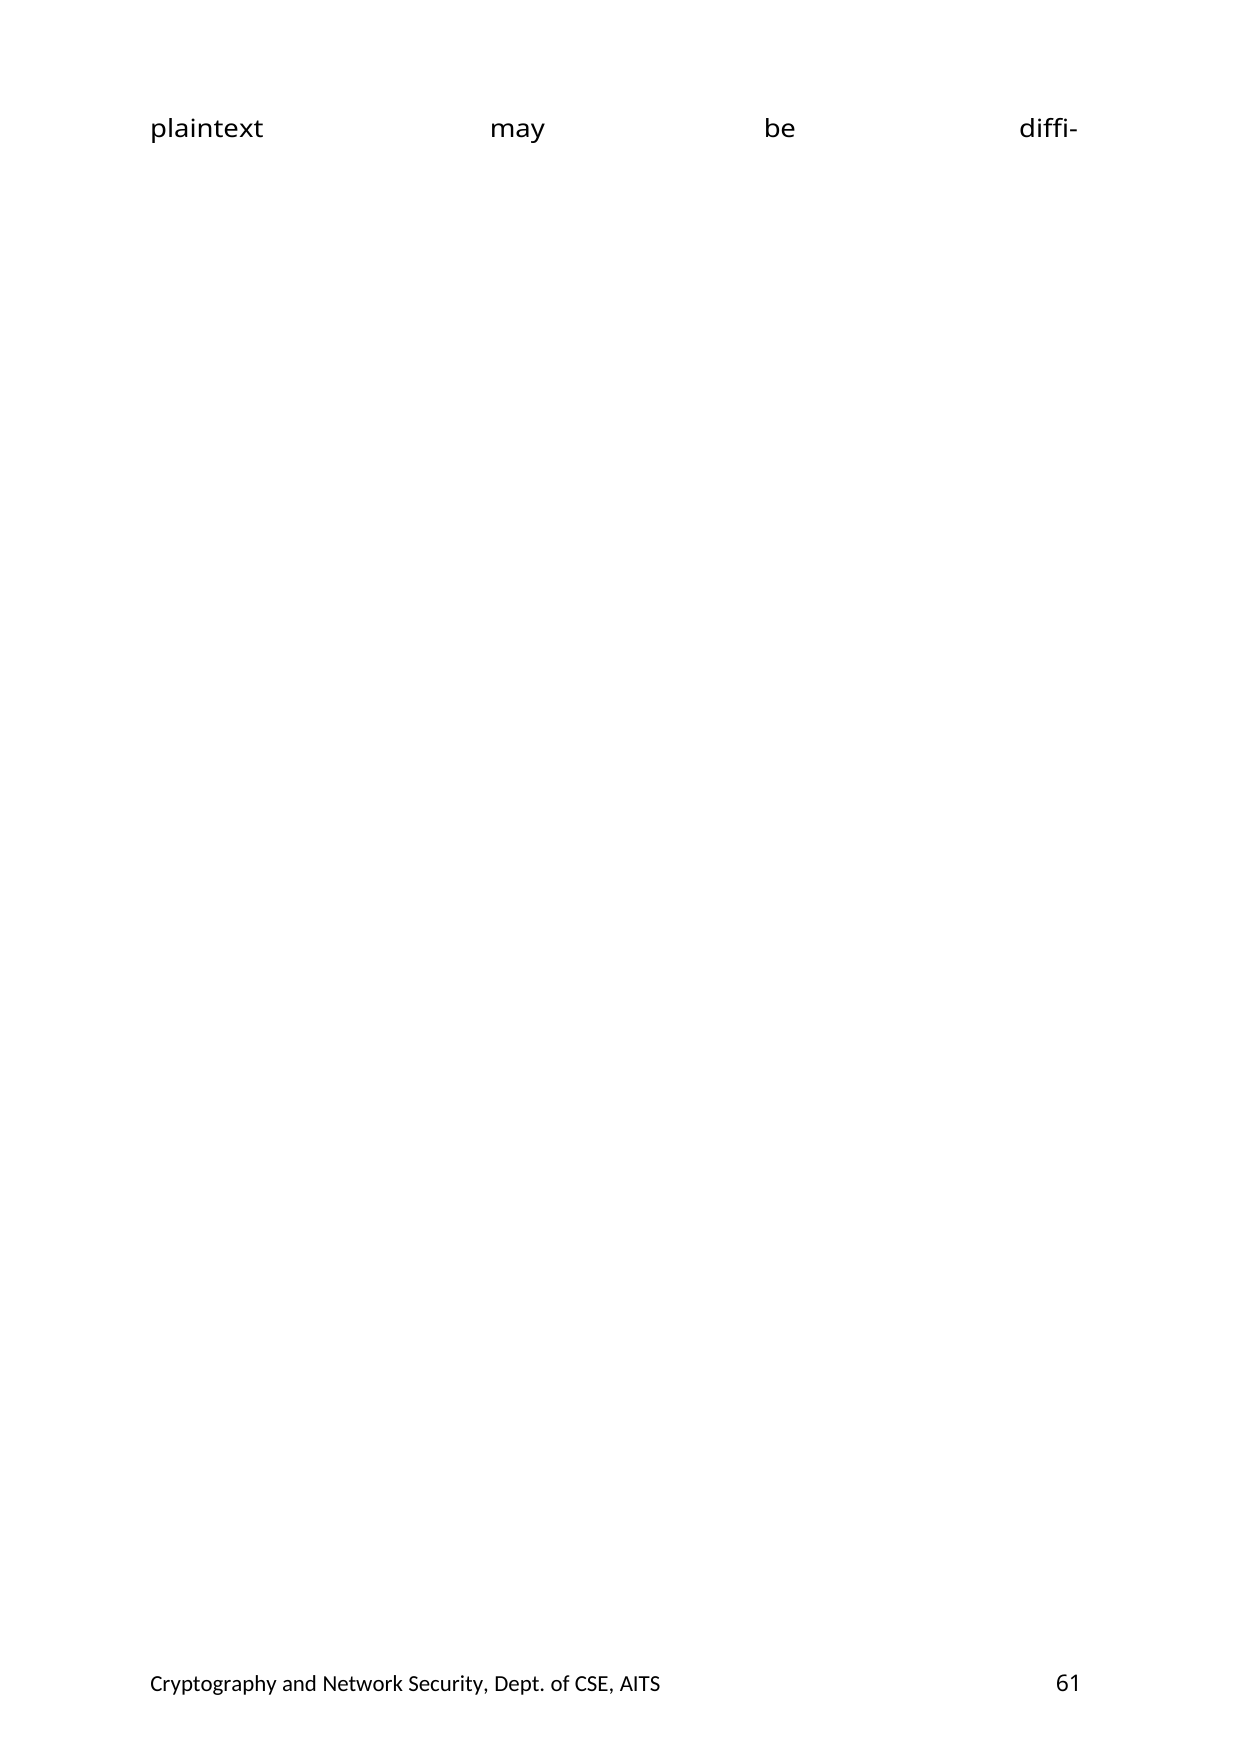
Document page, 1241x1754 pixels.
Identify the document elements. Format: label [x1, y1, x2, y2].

text [150, 110, 1091, 144]
